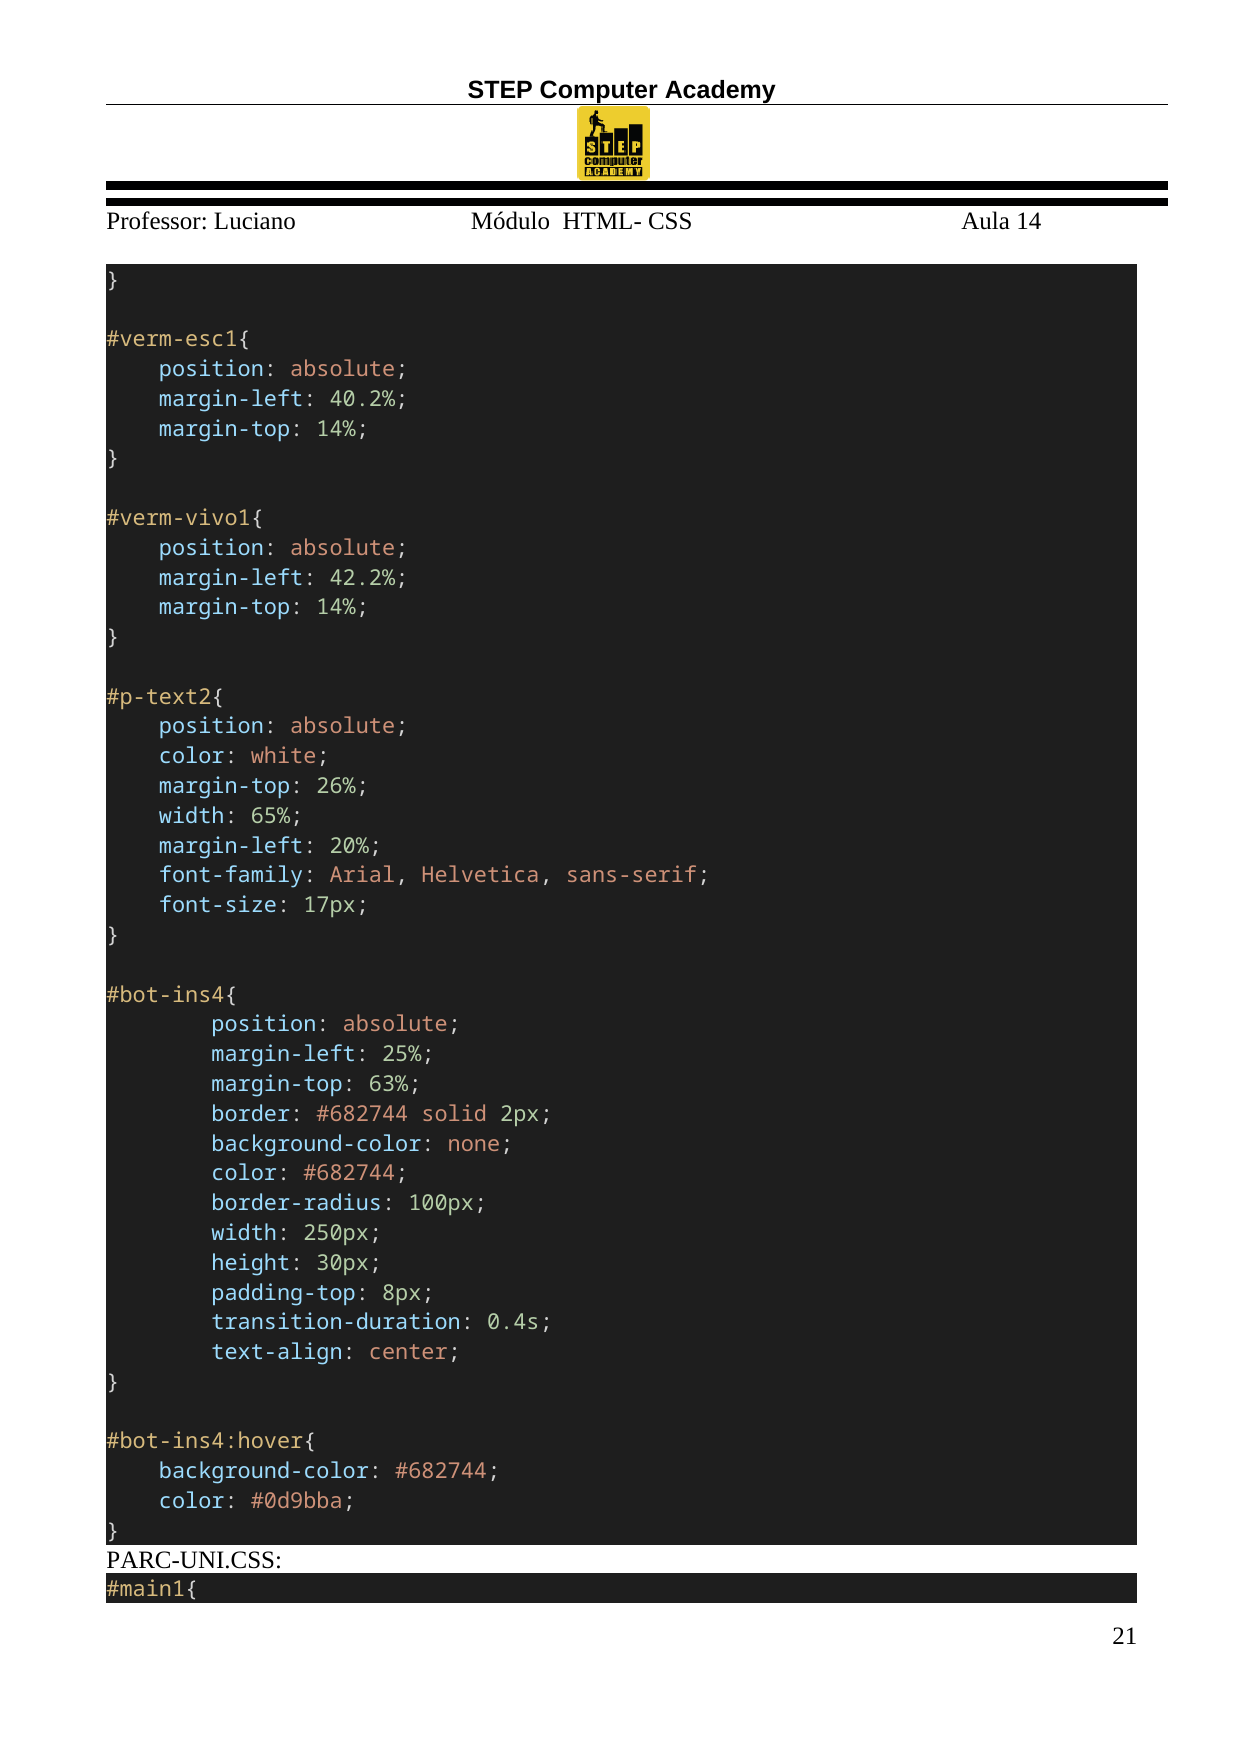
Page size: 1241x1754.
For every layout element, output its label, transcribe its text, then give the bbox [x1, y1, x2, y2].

text #bot-ins4{ [106, 979, 1137, 1008]
text position: absolute; [106, 532, 1137, 562]
text position: absolute; [106, 1008, 1137, 1038]
text #verm-esc1{ [106, 323, 1137, 353]
text margin-left: 40.2%; [106, 383, 1137, 413]
text margin-left: 20%; [106, 830, 1137, 859]
text margin-left: 42.2%; [106, 562, 1137, 591]
text margin-left: 25%; [106, 1038, 1137, 1068]
text margin-top: 14%; [106, 413, 1137, 442]
text margin-top: 63%; [106, 1068, 1137, 1098]
text } [106, 1366, 1137, 1396]
text width: 65%; [106, 800, 1137, 830]
text padding-top: 8px; [106, 1277, 1137, 1306]
text width: 250px; [106, 1217, 1137, 1247]
picture [574, 104, 654, 182]
text } [106, 1515, 1137, 1545]
text #verm-vivo1{ [106, 502, 1137, 532]
text position: absolute; [106, 711, 1137, 740]
text position: absolute; [106, 353, 1137, 383]
text background-color: none; [106, 1128, 1137, 1157]
text font-size: 17px; [106, 889, 1137, 919]
text margin-top: 26%; [106, 770, 1137, 800]
text #bot-ins4:hover{ [106, 1426, 1137, 1455]
text height: 30px; [106, 1247, 1137, 1277]
text } [106, 442, 1137, 472]
text color: #0d9bba; [106, 1485, 1137, 1515]
text } [106, 621, 1137, 651]
text #main1{ [106, 1573, 1137, 1603]
text background-color: #682744; [106, 1455, 1137, 1485]
text } [106, 919, 1137, 949]
text text-align: center; [106, 1336, 1137, 1366]
text #p-text2{ [106, 681, 1137, 711]
text PARC-UNI.CSS: [106, 1545, 1137, 1573]
text color: #682744; [106, 1157, 1137, 1187]
text margin-top: 14%; [106, 591, 1137, 621]
text font-family: Arial, Helvetica, sans-serif; [106, 859, 1137, 889]
text color: white; [106, 740, 1137, 770]
text border: #682744 solid 2px; [106, 1098, 1137, 1128]
text border-radius: 100px; [106, 1187, 1137, 1217]
text } [106, 264, 1137, 293]
text transition-duration: 0.4s; [106, 1306, 1137, 1336]
